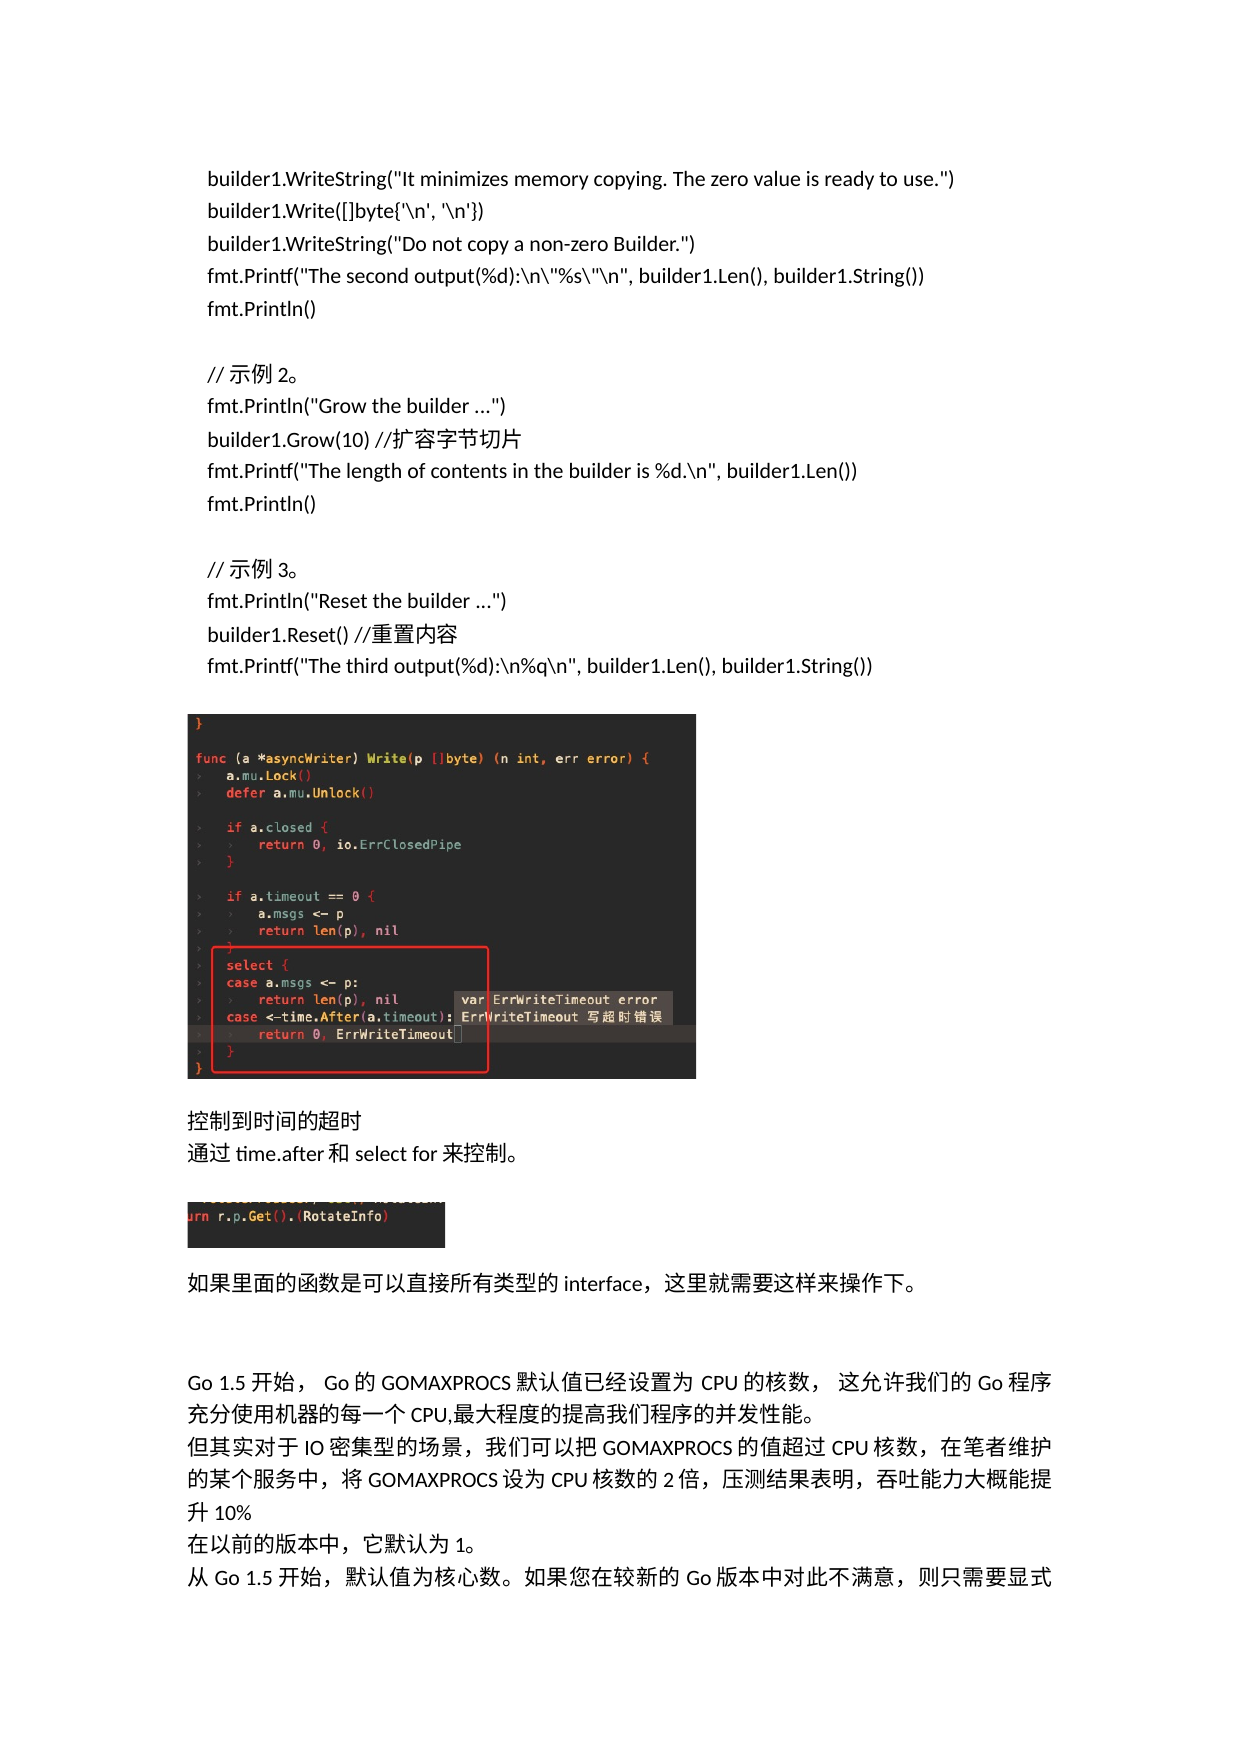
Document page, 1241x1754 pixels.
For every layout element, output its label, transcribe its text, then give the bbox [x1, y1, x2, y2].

text fmt.Printf("The second output(%d):\n\"%s\"\n", builder1.Len(), builder1.String()) [187, 259, 1053, 292]
picture [187, 714, 697, 1079]
text 控制到时间的超时 [187, 1104, 1053, 1137]
text fmt.Println() [187, 292, 1053, 324]
text 如果里面的函数是可以直接所有类型的interface，这里就需要这样来操作下。 [187, 1267, 1053, 1299]
text Go 1.5开始， Go的GOMAXPROCS默认值已经设置为 CPU的核数， 这允许我们的Go程序充分使用机器的每一个CPU,最大程度的提高我们程序的并发性能。 [187, 1364, 1053, 1429]
text fmt.Printf("The third output(%d):\n%q\n", builder1.Len(), builder1.String()) [187, 649, 1053, 682]
text fmt.Printf("The length of contents in the builder is %d.\n", builder1.Len()) [187, 454, 1053, 487]
text // 示例2。 [187, 357, 1053, 389]
text 在以前的版本中，它默认为1。 [187, 1527, 1053, 1559]
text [187, 1559, 1053, 1592]
text builder1.WriteString("Do not copy a non-zero Builder.") [187, 227, 1053, 259]
text builder1.Write([]byte{'\n', '\n'}) [187, 194, 1053, 227]
text 但其实对于IO密集型的场景，我们可以把GOMAXPROCS的值超过CPU核数，在笔者维护的某个服务中，将GOMAXPROCS设为CPU核数的2倍，压测结果表明，吞吐能力大概能提升10% [187, 1429, 1053, 1527]
text // 示例3。 [187, 552, 1053, 584]
text builder1.WriteString("It minimizes memory copying. The zero value is ready to use.") [187, 162, 1053, 194]
text builder1.Reset() //重置内容 [187, 617, 1053, 649]
text fmt.Println("Grow the builder ...") [187, 389, 1053, 422]
text builder1.Grow(10) //扩容字节切片 [187, 422, 1053, 454]
text fmt.Println() [187, 487, 1053, 519]
text fmt.Println("Reset the builder ...") [187, 584, 1053, 617]
picture [187, 1202, 446, 1248]
text 通过time.after和select for来控制。 [187, 1137, 1053, 1169]
